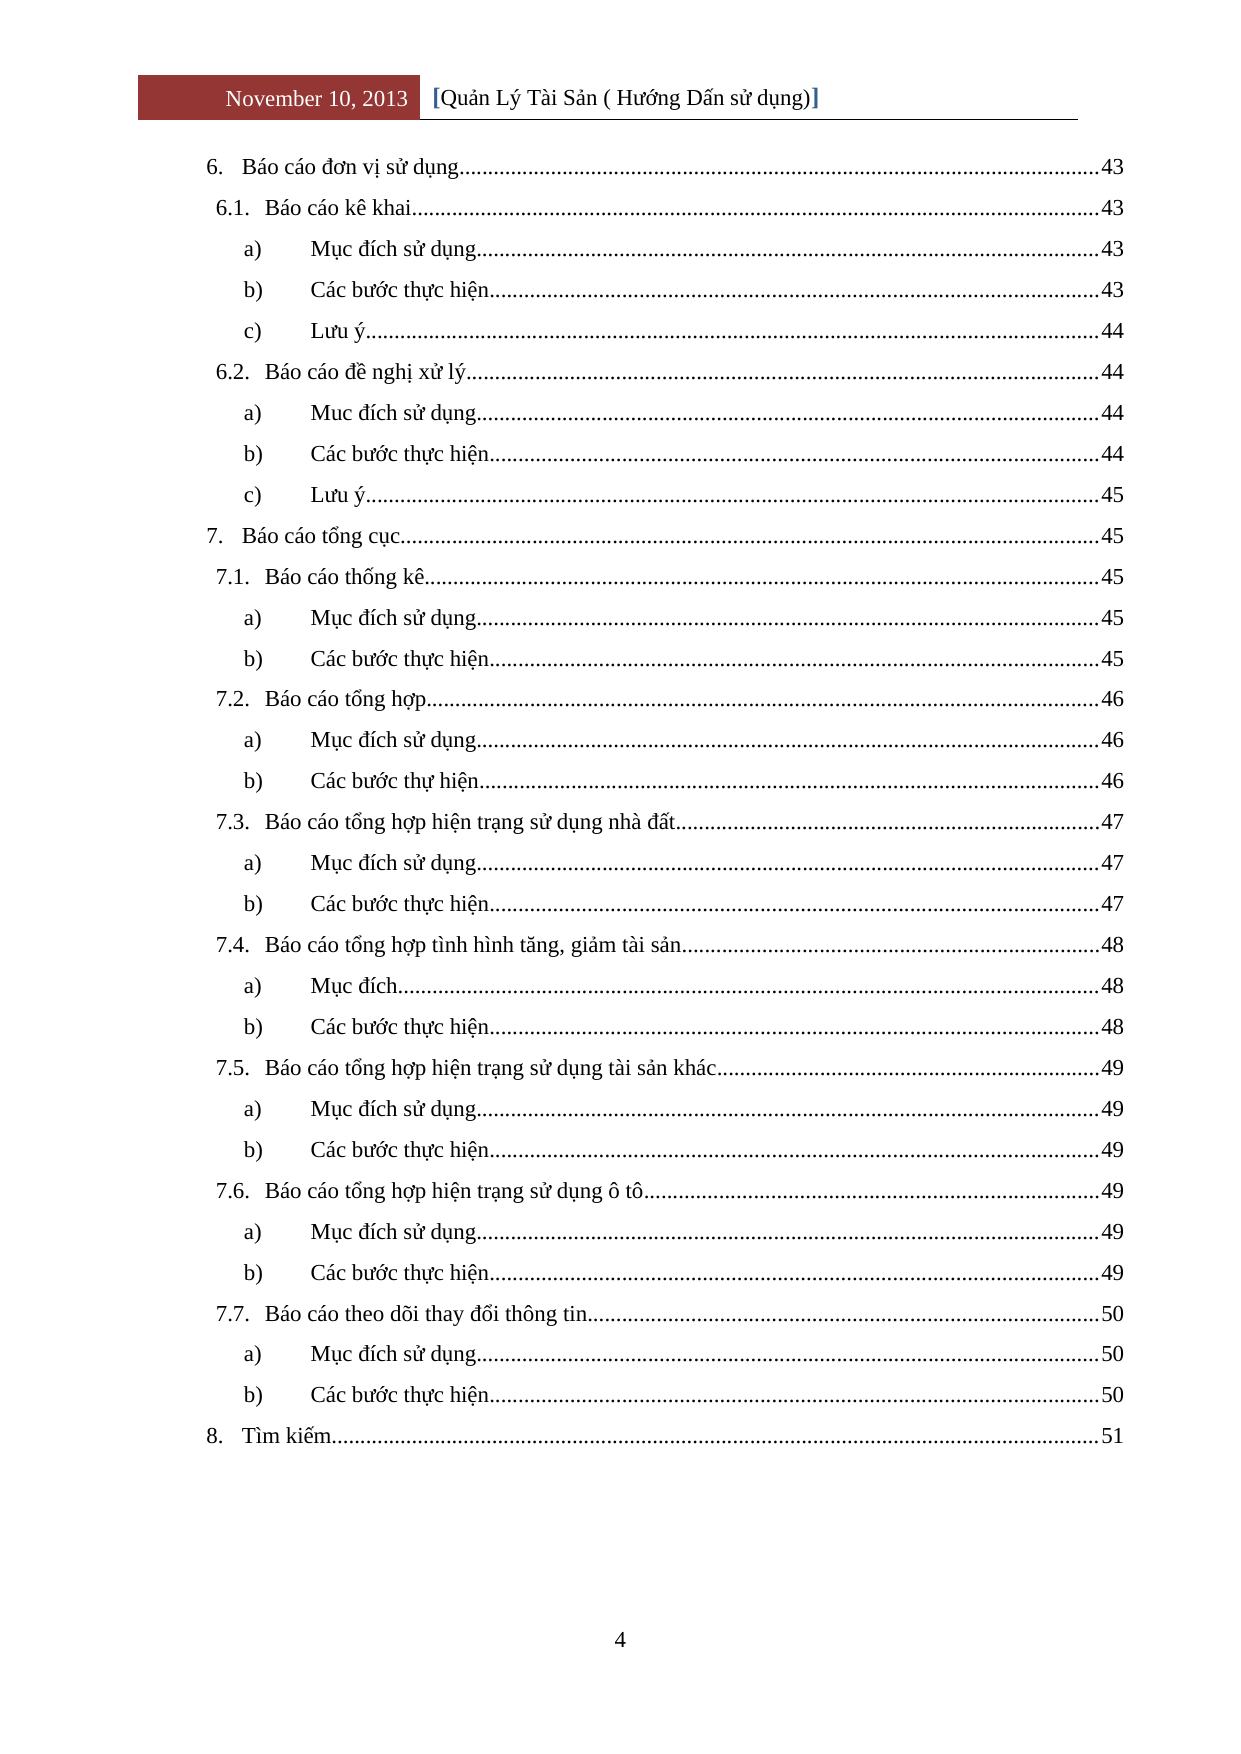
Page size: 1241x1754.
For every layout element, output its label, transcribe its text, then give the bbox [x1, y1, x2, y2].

text 7.7. Báo cáo theo dõi thay đổi thông tin 50 [196, 1299, 1090, 1326]
text c) Lưu ý 45 [219, 481, 1090, 507]
text a) Mục đích sử dụng 43 [219, 235, 1090, 262]
text a) Mục đích sử dụng 47 [219, 849, 1090, 876]
text b) Các bước thực hiện 48 [219, 1013, 1090, 1039]
text 6. Báo cáo đơn vị sử dụng 43 [173, 153, 1090, 180]
text 7.5. Báo cáo tổng hợp hiện trạng sử dụng tài sản khác 49 [196, 1054, 1090, 1080]
text b) Các bước thực hiện 49 [219, 1259, 1090, 1285]
text b) Các bước thực hiện 50 [219, 1381, 1090, 1408]
text a) Mục đích sử dụng 49 [219, 1095, 1090, 1121]
text b) Các bước thự hiện 46 [219, 767, 1090, 794]
text a) Mục đích sử dụng 46 [219, 726, 1090, 753]
text 7.1. Báo cáo thống kê 45 [196, 563, 1090, 589]
text 6.2. Báo cáo đề nghị xử lý 44 [196, 358, 1090, 384]
text c) Lưu ý 44 [219, 317, 1090, 343]
text a) Muc đích sử dụng 44 [219, 399, 1090, 425]
text a) Mục đích sử dụng 50 [219, 1341, 1090, 1367]
text 7.3. Báo cáo tổng hợp hiện trạng sử dụng nhà đất 47 [196, 808, 1090, 835]
text b) Các bước thực hiện 44 [219, 440, 1090, 466]
text 7. Báo cáo tổng cục 45 [173, 522, 1090, 548]
text 7.6. Báo cáo tổng hợp hiện trạng sử dụng ô tô 49 [196, 1177, 1090, 1203]
text a) Mục đích 48 [219, 972, 1090, 998]
text 8. Tìm kiếm 51 [173, 1422, 1090, 1449]
text a) Mục đích sử dụng 49 [219, 1218, 1090, 1244]
text a) Mục đích sử dụng 45 [219, 604, 1090, 630]
text b) Các bước thực hiện 43 [219, 276, 1090, 302]
text 6.1. Báo cáo kê khai 43 [196, 194, 1090, 221]
text b) Các bước thực hiện 47 [219, 890, 1090, 917]
text b) Các bước thực hiện 49 [219, 1136, 1090, 1162]
text 7.2. Báo cáo tổng hợp 46 [196, 686, 1090, 712]
text 7.4. Báo cáo tổng hợp tình hình tăng, giảm tài sản 48 [196, 931, 1090, 957]
text b) Các bước thực hiện 45 [219, 644, 1090, 671]
